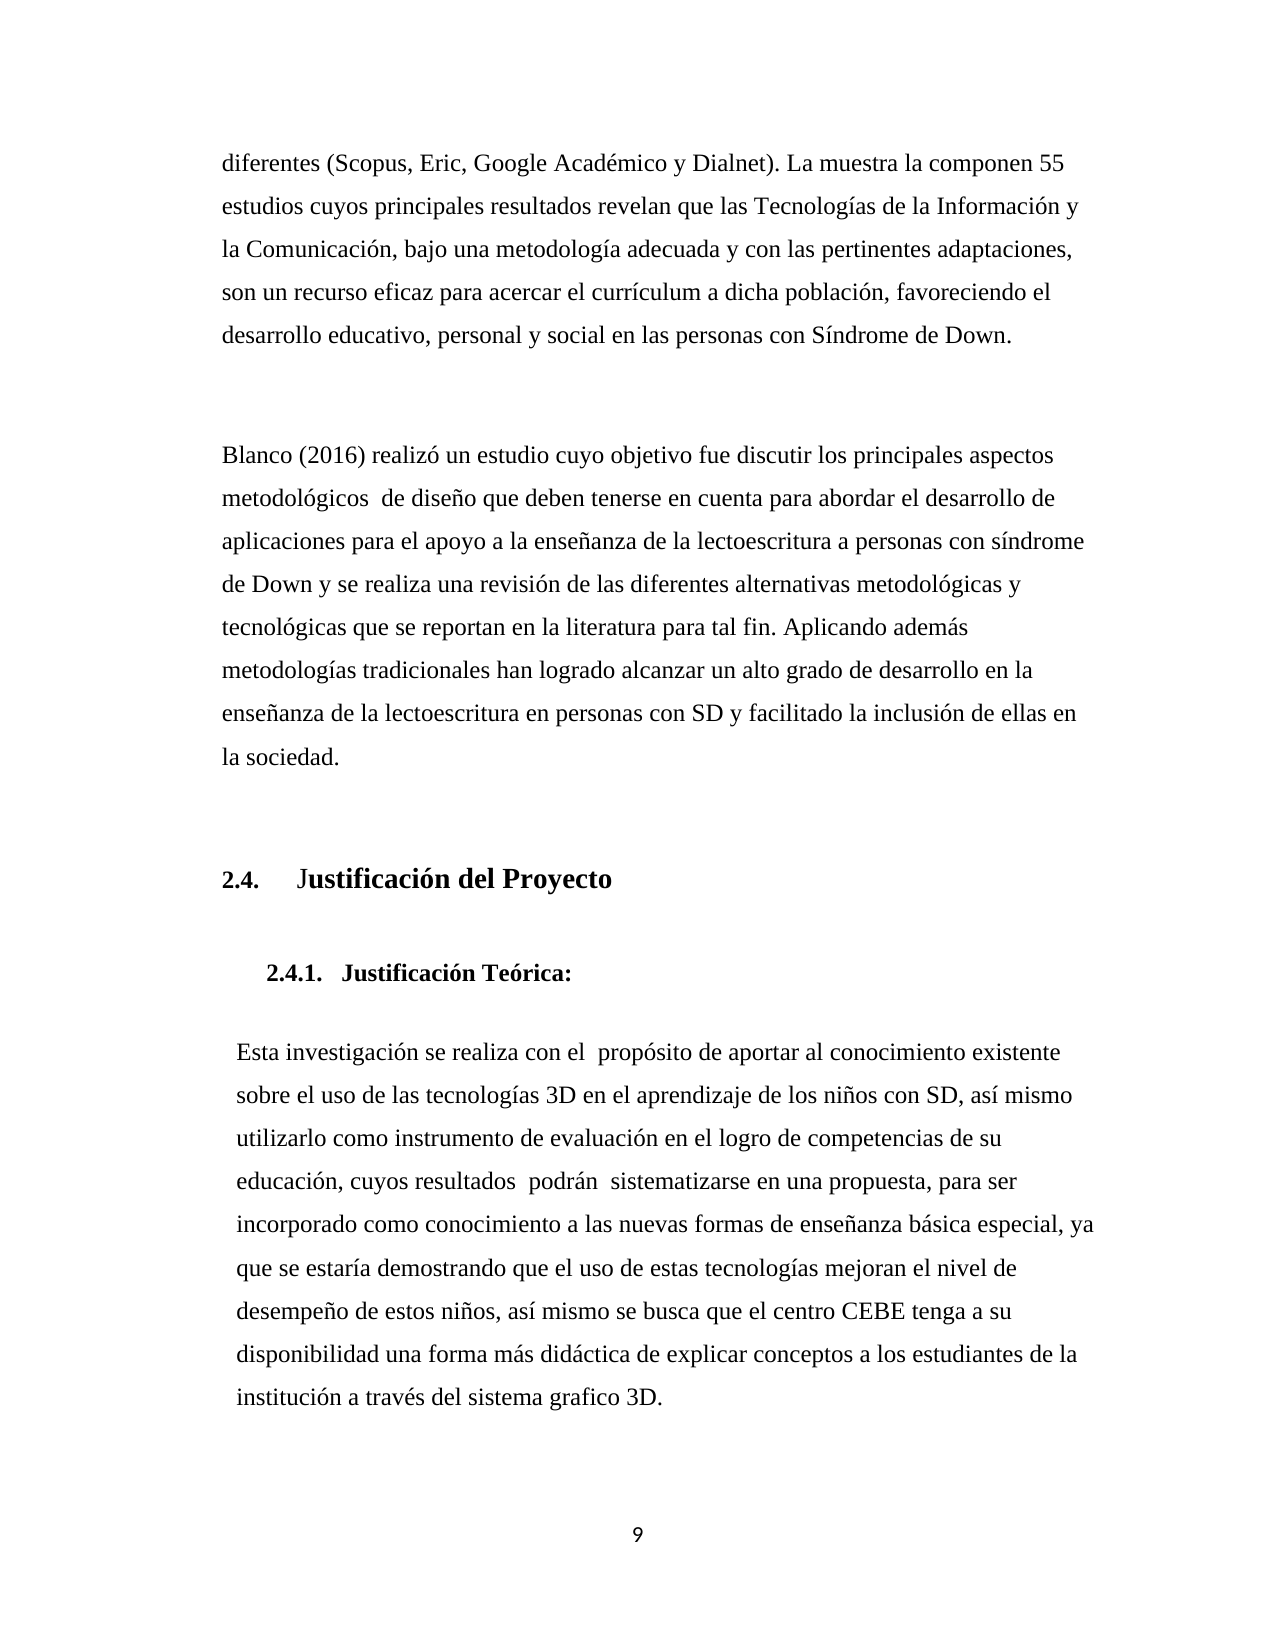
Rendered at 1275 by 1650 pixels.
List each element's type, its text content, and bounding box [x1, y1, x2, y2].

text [222, 148, 1098, 349]
list Justificación Teórica: [266, 958, 1098, 987]
text Blanco (2016) realizó un estudio cuyo objetivo fue discutir los principales aspectos metodológicos de diseño que deben tenerse en cuenta para abordar el desarrollo de aplicaciones para el apoyo a la enseñanza de la lectoescritura a personas con síndrome de Down y se realiza una revisión de las diferentes alternativas metodológicas y tecnológicas que se reportan en la literatura para tal fin. Aplicando además metodologías tradicionales han logrado alcanzar un alto grado de desarrollo en la enseñanza de la lectoescritura en personas con SD y facilitado la inclusión de ellas en la sociedad. [222, 440, 1098, 770]
text Esta investigación se realiza con el propósito de aportar al conocimiento existente sobre el uso de las tecnologías 3D en el aprendizaje de los niños con SD, así mismo utilizarlo como instrumento de evaluación en el logro de competencias de su educación, cuyos resultados podrán sistematizarse en una propuesta, para ser incorporado como conocimiento a las nuevas formas de enseñanza básica especial, ya que se estaría demostrando que el uso de estas tecnologías mejoran el nivel de desempeño de estos niños, así mismo se busca que el centro CEBE tenga a su disponibilidad una forma más didáctica de explicar conceptos a los estudiantes de la institución a través del sistema grafico 3D. [236, 1037, 1098, 1411]
subtitle Justificación del Proyecto [222, 861, 1098, 895]
